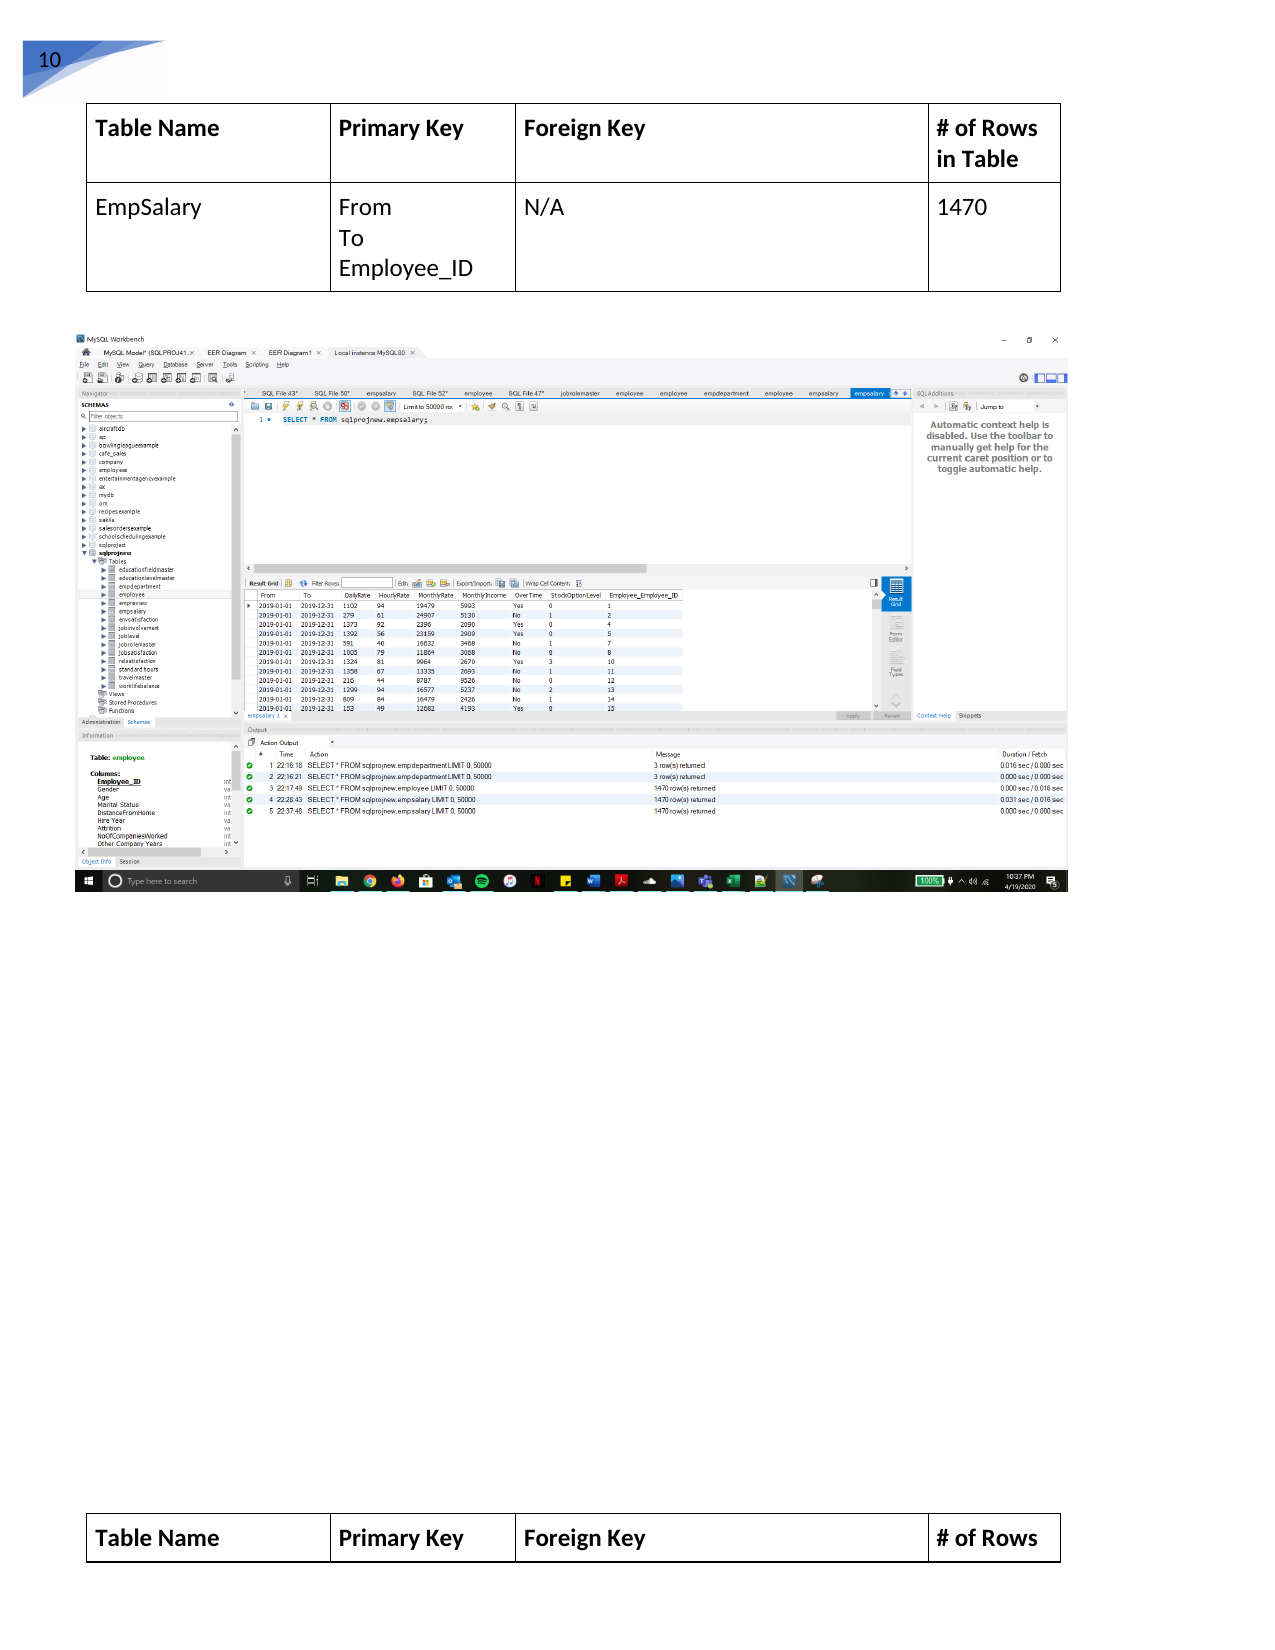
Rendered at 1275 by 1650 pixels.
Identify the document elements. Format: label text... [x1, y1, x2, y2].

table_header # of Rows in Table [929, 1514, 1060, 1561]
table_cell N/A [516, 183, 928, 291]
table_header Table Name [87, 104, 330, 182]
table_header Foreign Key [516, 104, 928, 182]
table_cell EmpSalary [87, 183, 330, 291]
table_cell From To Employee_ID [331, 183, 515, 291]
table_header Primary Key [331, 1514, 515, 1561]
table_cell 1470 [929, 183, 1060, 291]
picture [75, 332, 1068, 892]
picture [22, 40, 167, 99]
table_header # of Rows in Table [929, 104, 1060, 182]
table_header Foreign Key [516, 1514, 928, 1561]
table_header Primary Key [331, 104, 515, 182]
table_header Table Name [87, 1514, 330, 1561]
